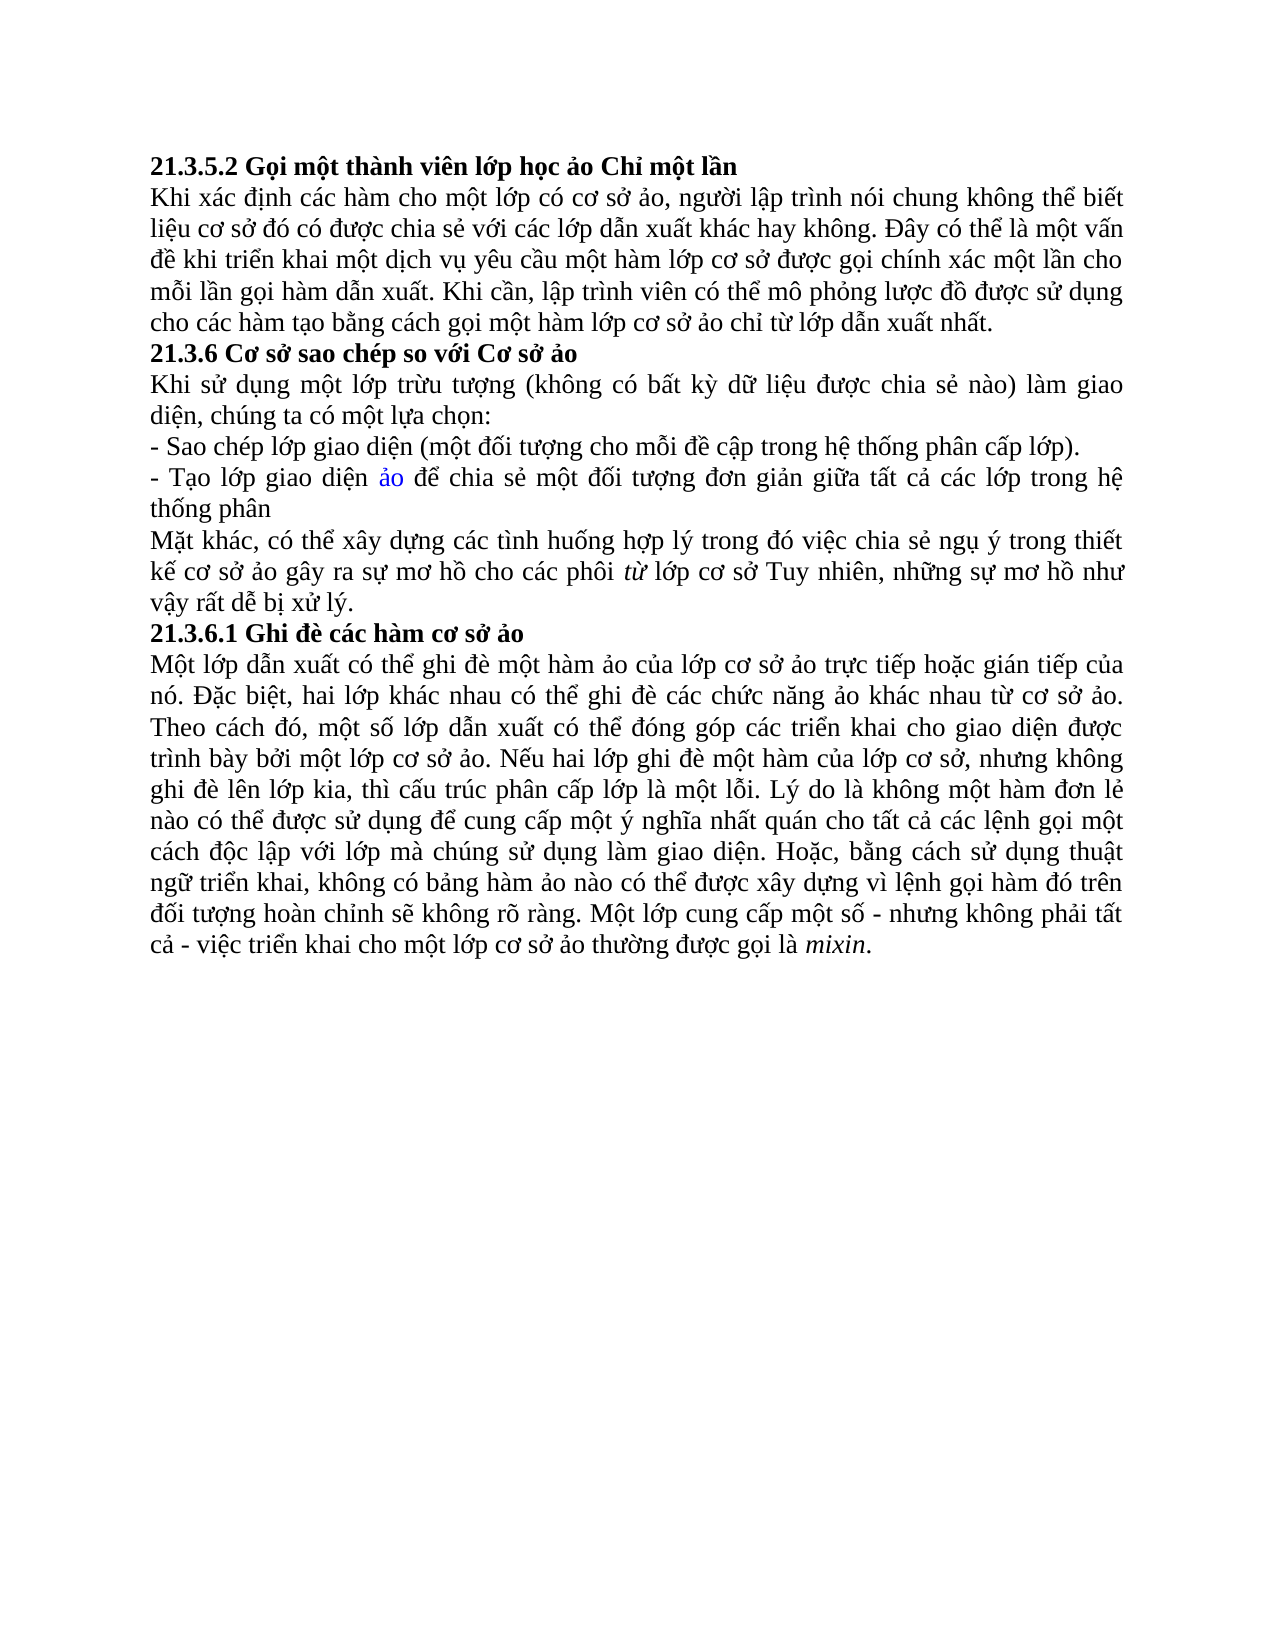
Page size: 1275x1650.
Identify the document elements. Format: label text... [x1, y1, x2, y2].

text - Sao chép lớp giao diện (một đối tượng cho mỗi đề cập trong hệ thống phân cấp lớp). [150, 430, 1125, 461]
text 21.3.6.1 Ghi đè các hàm cơ sở ảo [150, 617, 1125, 648]
text 21.3.5.2 Gọi một thành viên lớp học ảo Chỉ một lần [150, 150, 1125, 181]
text Mặt khác, có thể xây dựng các tình huống hợp lý trong đó việc chia sẻ ngụ ý trong thiết kế cơ sở ảo gây ra sự mơ hồ cho các phôi từ lớp cơ sở Tuy nhiên, những sự mơ hồ như vậy rất dễ bị xử lý. [150, 524, 1125, 617]
text Khi xác định các hàm cho một lớp có cơ sở ảo, người lập trình nói chung không thể biết liệu cơ sở đó có được chia sẻ với các lớp dẫn xuất khác hay không. Đây có thể là một vấn đề khi triển khai một dịch vụ yêu cầu một hàm lớp cơ sở được gọi chính xác một lần cho mỗi lần gọi hàm dẫn xuất. Khi cần, lập trình viên có thể mô phỏng lược đồ được sử dụng cho các hàm tạo bằng cách gọi một hàm lớp cơ sở ảo chỉ từ lớp dẫn xuất nhất. [150, 181, 1125, 337]
text Một lớp dẫn xuất có thể ghi đè một hàm ảo của lớp cơ sở ảo trực tiếp hoặc gián tiếp của nó. Đặc biệt, hai lớp khác nhau có thể ghi đè các chức năng ảo khác nhau từ cơ sở ảo. Theo cách đó, một số lớp dẫn xuất có thể đóng góp các triển khai cho giao diện được trình bày bởi một lớp cơ sở ảo. Nếu hai lớp ghi đè một hàm của lớp cơ sở, nhưng không ghi đè lên lớp kia, thì cấu trúc phân cấp lớp là một lỗi. Lý do là không một hàm đơn lẻ nào có thể được sử dụng để cung cấp một ý nghĩa nhất quán cho tất cả các lệnh gọi một cách độc lập với lớp mà chúng sử dụng làm giao diện. Hoặc, bằng cách sử dụng thuật ngữ triển khai, không có bảng hàm ảo nào có thể được xây dựng vì lệnh gọi hàm đó trên đối tượng hoàn chỉnh sẽ không rõ ràng. Một lớp cung cấp một số - nhưng không phải tất cả - việc triển khai cho một lớp cơ sở ảo thường được gọi là mixin. [150, 648, 1125, 960]
text Khi sử dụng một lớp trừu tượng (không có bất kỳ dữ liệu được chia sẻ nào) làm giao diện, chúng ta có một lựa chọn: [150, 368, 1125, 430]
text - Tạo lớp giao diện ảo để chia sẻ một đối tượng đơn giản giữa tất cả các lớp trong hệ thống phân [150, 461, 1125, 524]
text 21.3.6 Cơ sở sao chép so với Cơ sở ảo [150, 337, 1125, 368]
